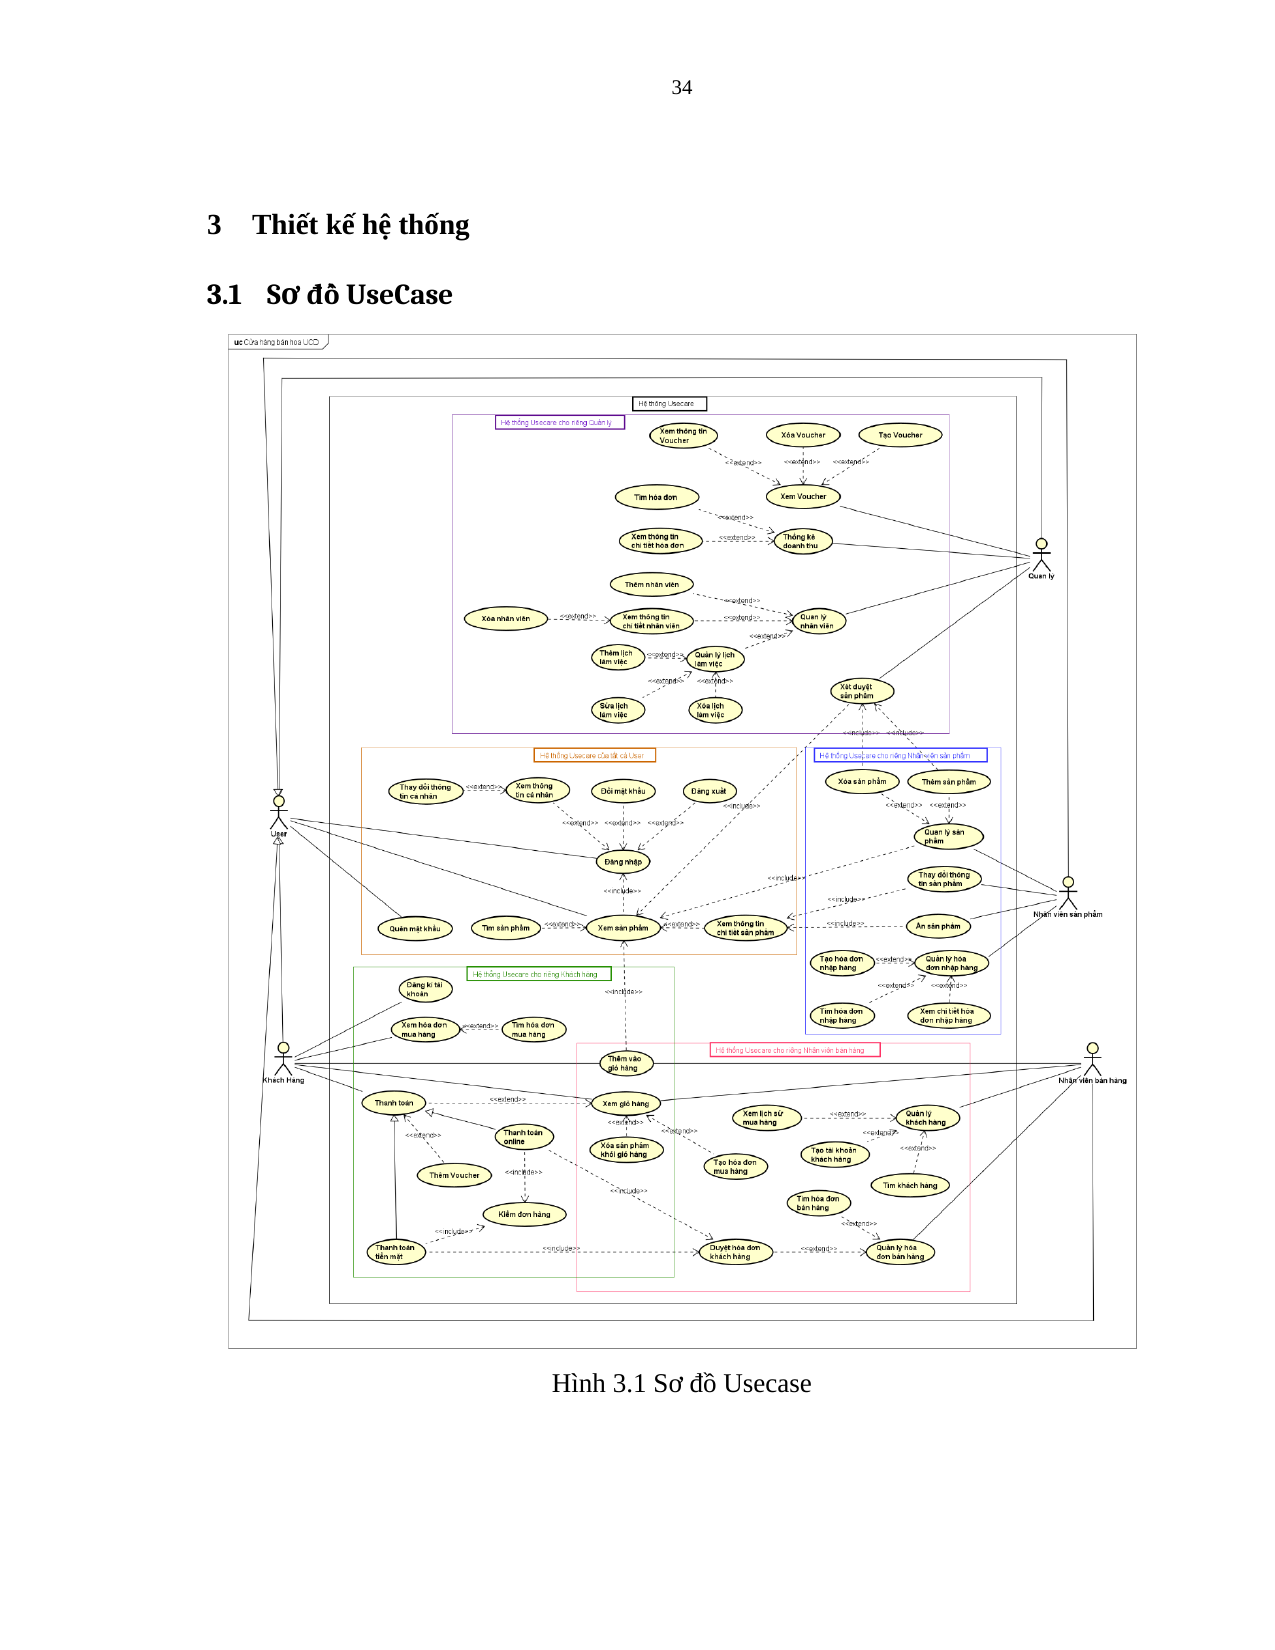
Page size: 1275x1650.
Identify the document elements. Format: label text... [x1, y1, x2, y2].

text Hình . Sơ đồ Usecase [207, 1367, 1157, 1398]
subtitle Thiết kế hệ thống [207, 207, 1157, 240]
picture [222, 328, 1142, 1353]
subtitle Sơ đồ UseCase [207, 278, 1157, 311]
